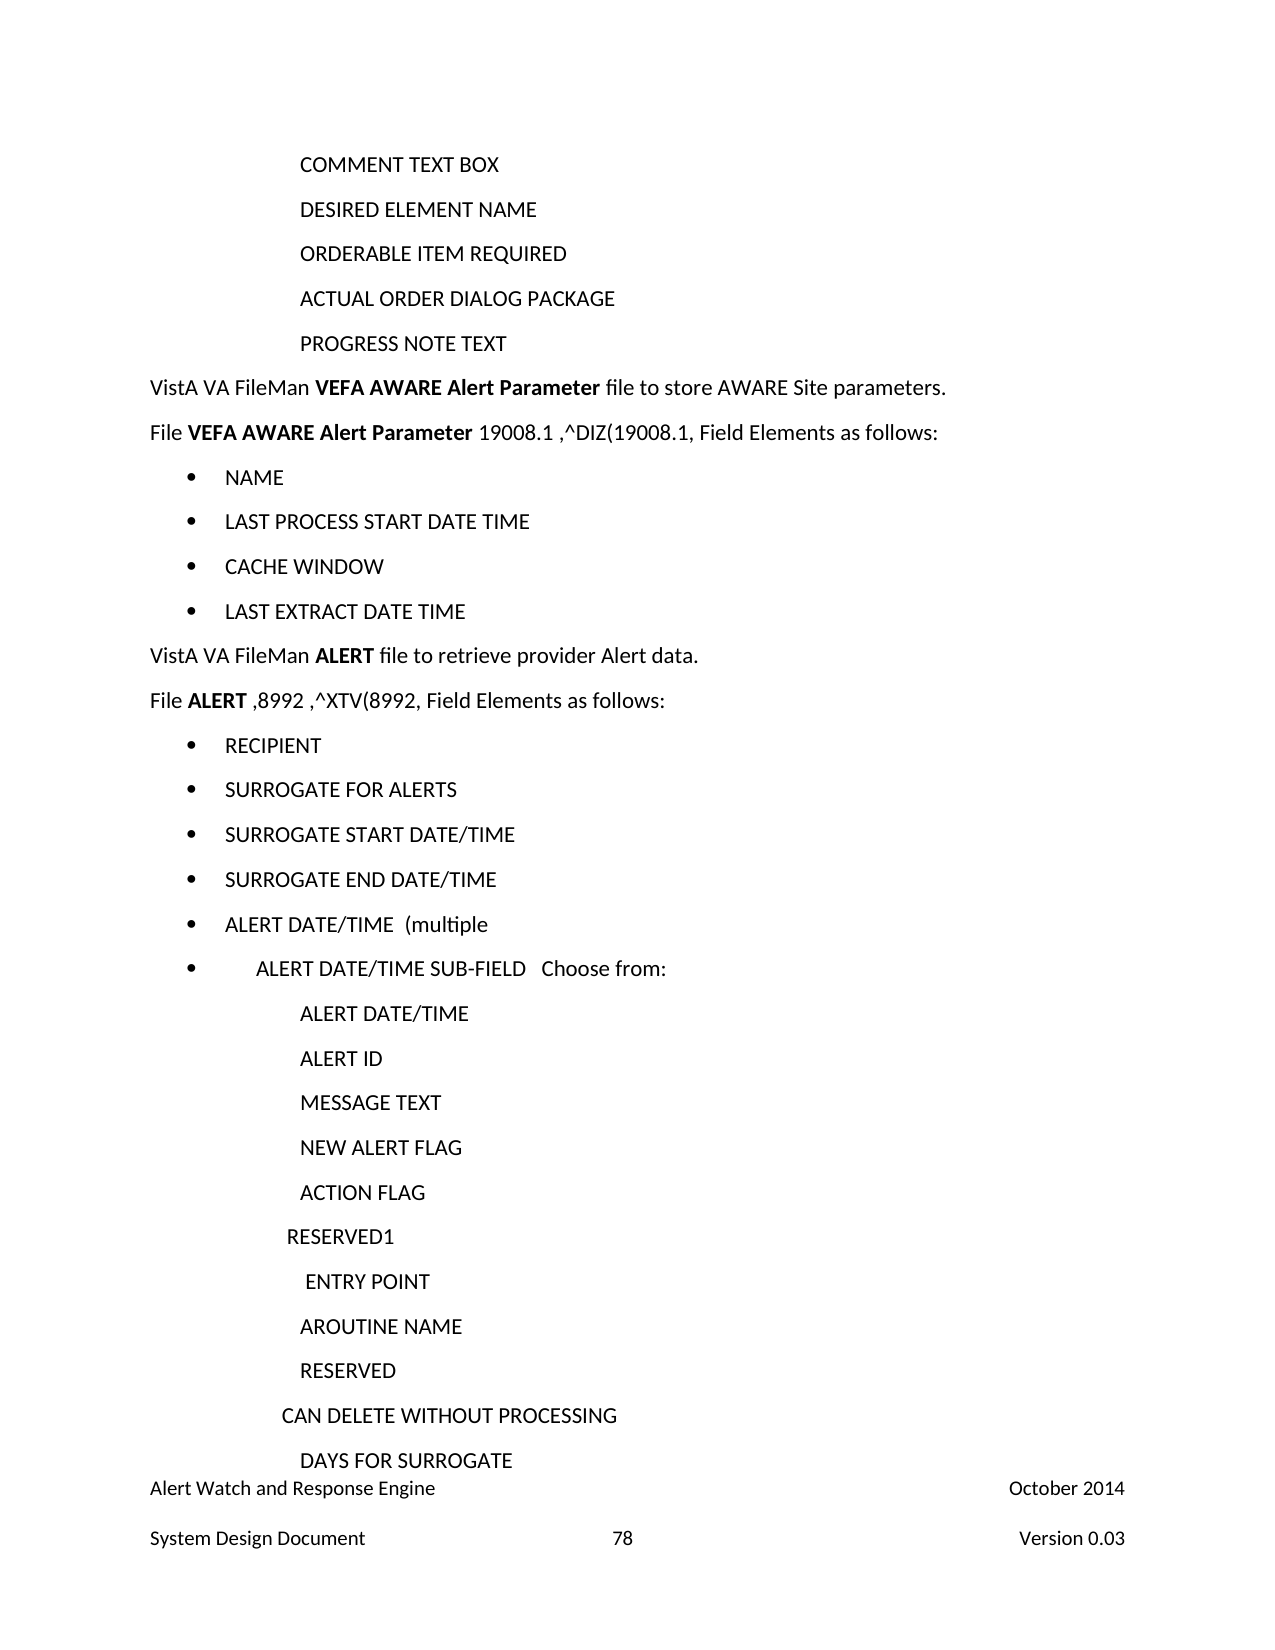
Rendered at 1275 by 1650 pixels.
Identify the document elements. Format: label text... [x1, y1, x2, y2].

list ALERT DATE/TIME (multiple [187, 910, 1125, 938]
text DESIRED ELEMENT NAME [300, 195, 1125, 223]
text COMMENT TEXT BOX [300, 150, 1125, 178]
text ACTUAL ORDER DIALOG PACKAGE [300, 284, 1125, 312]
text File ALERT ,8992 ,^XTV(8992, Field Elements as follows: [150, 686, 1125, 714]
text RESERVED [150, 1357, 1125, 1384]
text ORDERABLE ITEM REQUIRED [300, 239, 1125, 267]
text VistA VA FileMan VEFA AWARE Alert Parameter file to store AWARE Site parameters. [150, 373, 1125, 401]
list SURROGATE FOR ALERTS [187, 776, 1125, 804]
text AROUTINE NAME [150, 1312, 1125, 1340]
text MESSAGE TEXT [150, 1088, 1125, 1116]
text ALERT DATE/TIME [150, 999, 1125, 1027]
text ENTRY POINT [150, 1267, 1125, 1295]
list RECIPIENT [187, 731, 1125, 759]
list LAST EXTRACT DATE TIME [187, 597, 1125, 625]
list SURROGATE END DATE/TIME [187, 865, 1125, 893]
text PROGRESS NOTE TEXT [300, 329, 1125, 357]
text NEW ALERT FLAG [150, 1133, 1125, 1161]
list ALERT DATE/TIME SUB-FIELD Choose from: [187, 954, 1125, 982]
list SURROGATE START DATE/TIME [187, 820, 1125, 848]
list LAST PROCESS START DATE TIME [187, 507, 1125, 536]
list NAME [187, 463, 1125, 491]
text CAN DELETE WITHOUT PROCESSING [150, 1401, 1125, 1429]
text ALERT ID [150, 1044, 1125, 1072]
text ACTION FLAG [150, 1178, 1125, 1206]
text RESERVED1 [150, 1222, 1125, 1251]
text File VEFA AWARE Alert Parameter 19008.1 ,^DIZ(19008.1, Field Elements as follows: [150, 418, 1125, 446]
list CACHE WINDOW [187, 552, 1125, 580]
text VistA VA FileMan ALERT file to retrieve provider Alert data. [150, 642, 1125, 669]
text DAYS FOR SURROGATE [150, 1446, 1125, 1474]
